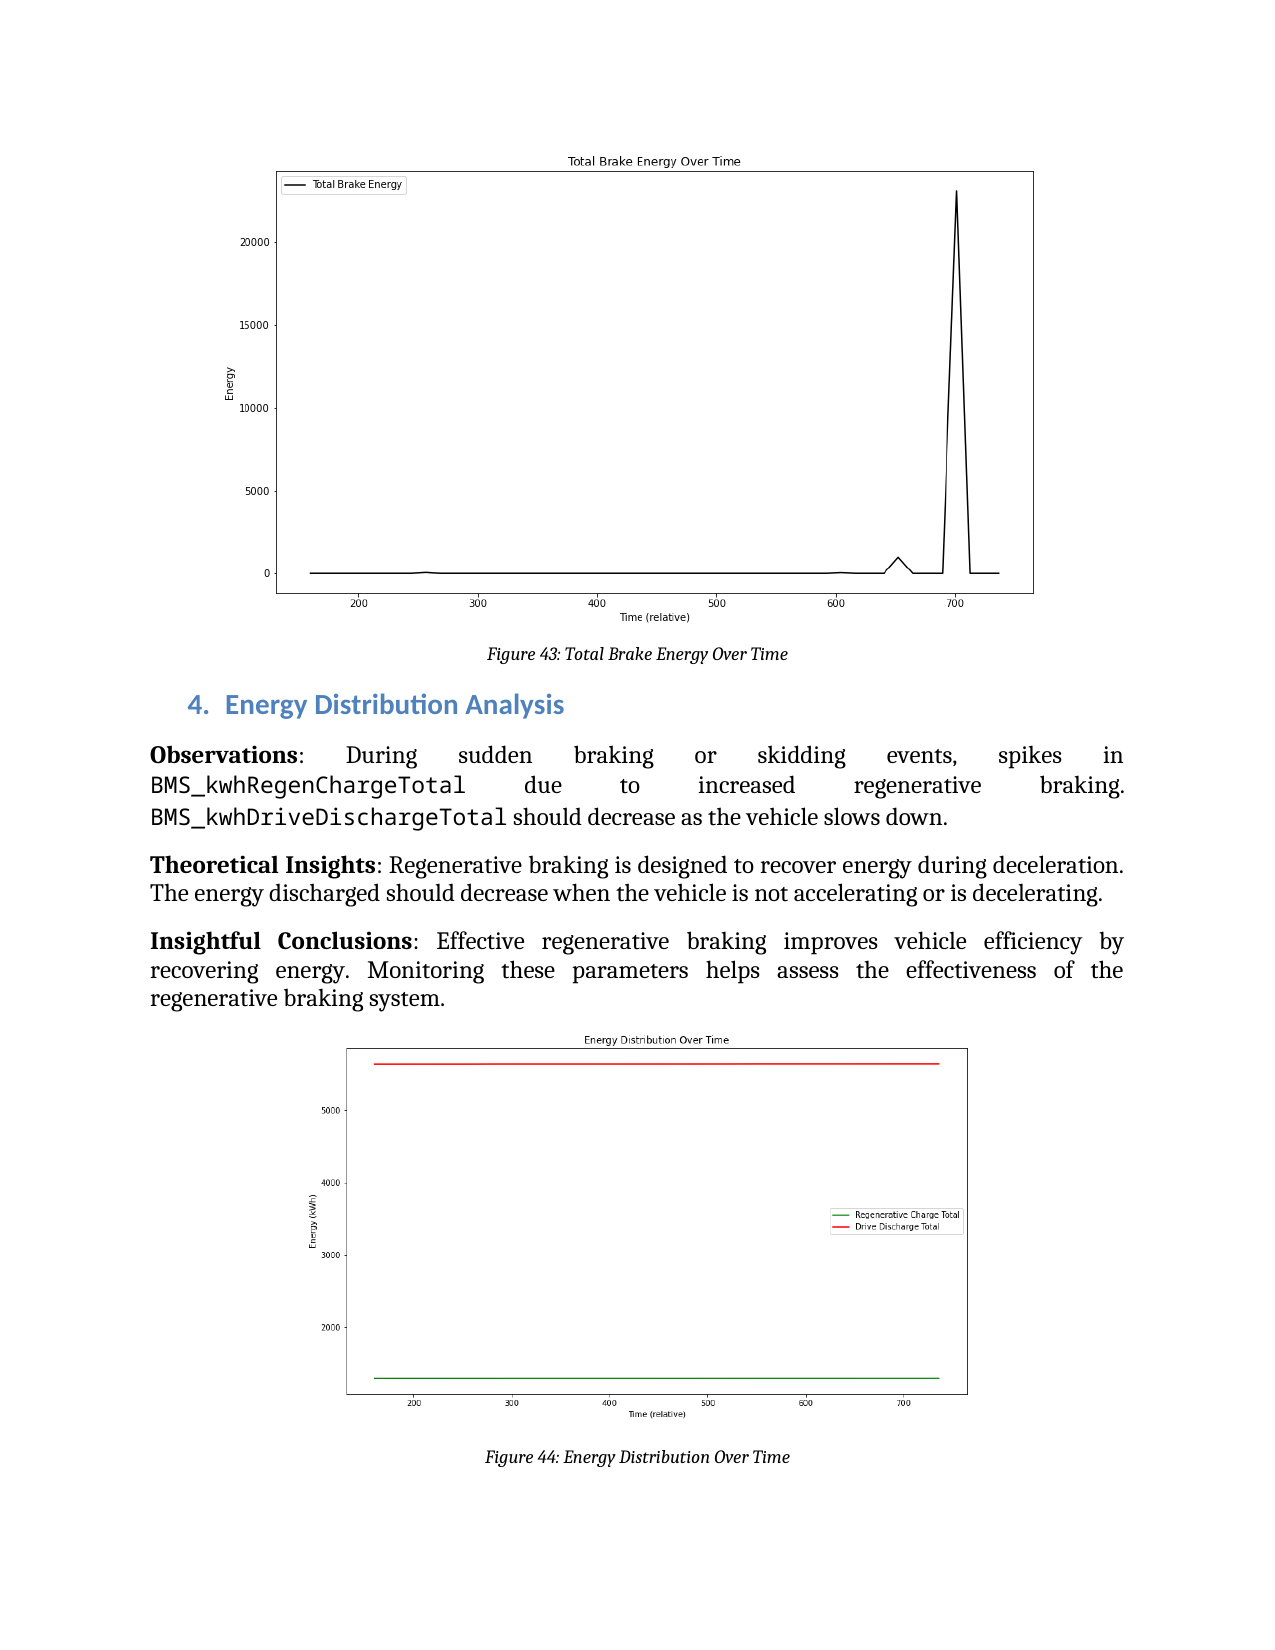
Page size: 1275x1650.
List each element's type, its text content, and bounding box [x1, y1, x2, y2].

text Figure 43: Total Brake Energy Over Time [150, 644, 1125, 665]
text Observations: During sudden braking or skidding events, spikes in BMS_kwhRegenChargeTotal due to increased regenerative braking. BMS_kwhDriveDischargeTotal should decrease as the vehicle slows down. [150, 741, 1125, 832]
picture [221, 150, 1054, 626]
text Theoretical Insights: Regenerative braking is designed to recover energy during deceleration. The energy discharged should decrease when the vehicle is not accelerating or is decelerating. [150, 851, 1125, 908]
subtitle Energy Distribution Analysis [187, 686, 1125, 722]
text Figure 44: Energy Distribution Over Time [150, 1447, 1125, 1468]
picture [293, 1031, 982, 1429]
text Insightful Conclusions: Effective regenerative braking improves vehicle efficiency by recovering energy. Monitoring these parameters helps assess the effectiveness of the regenerative braking system. [150, 927, 1125, 1013]
